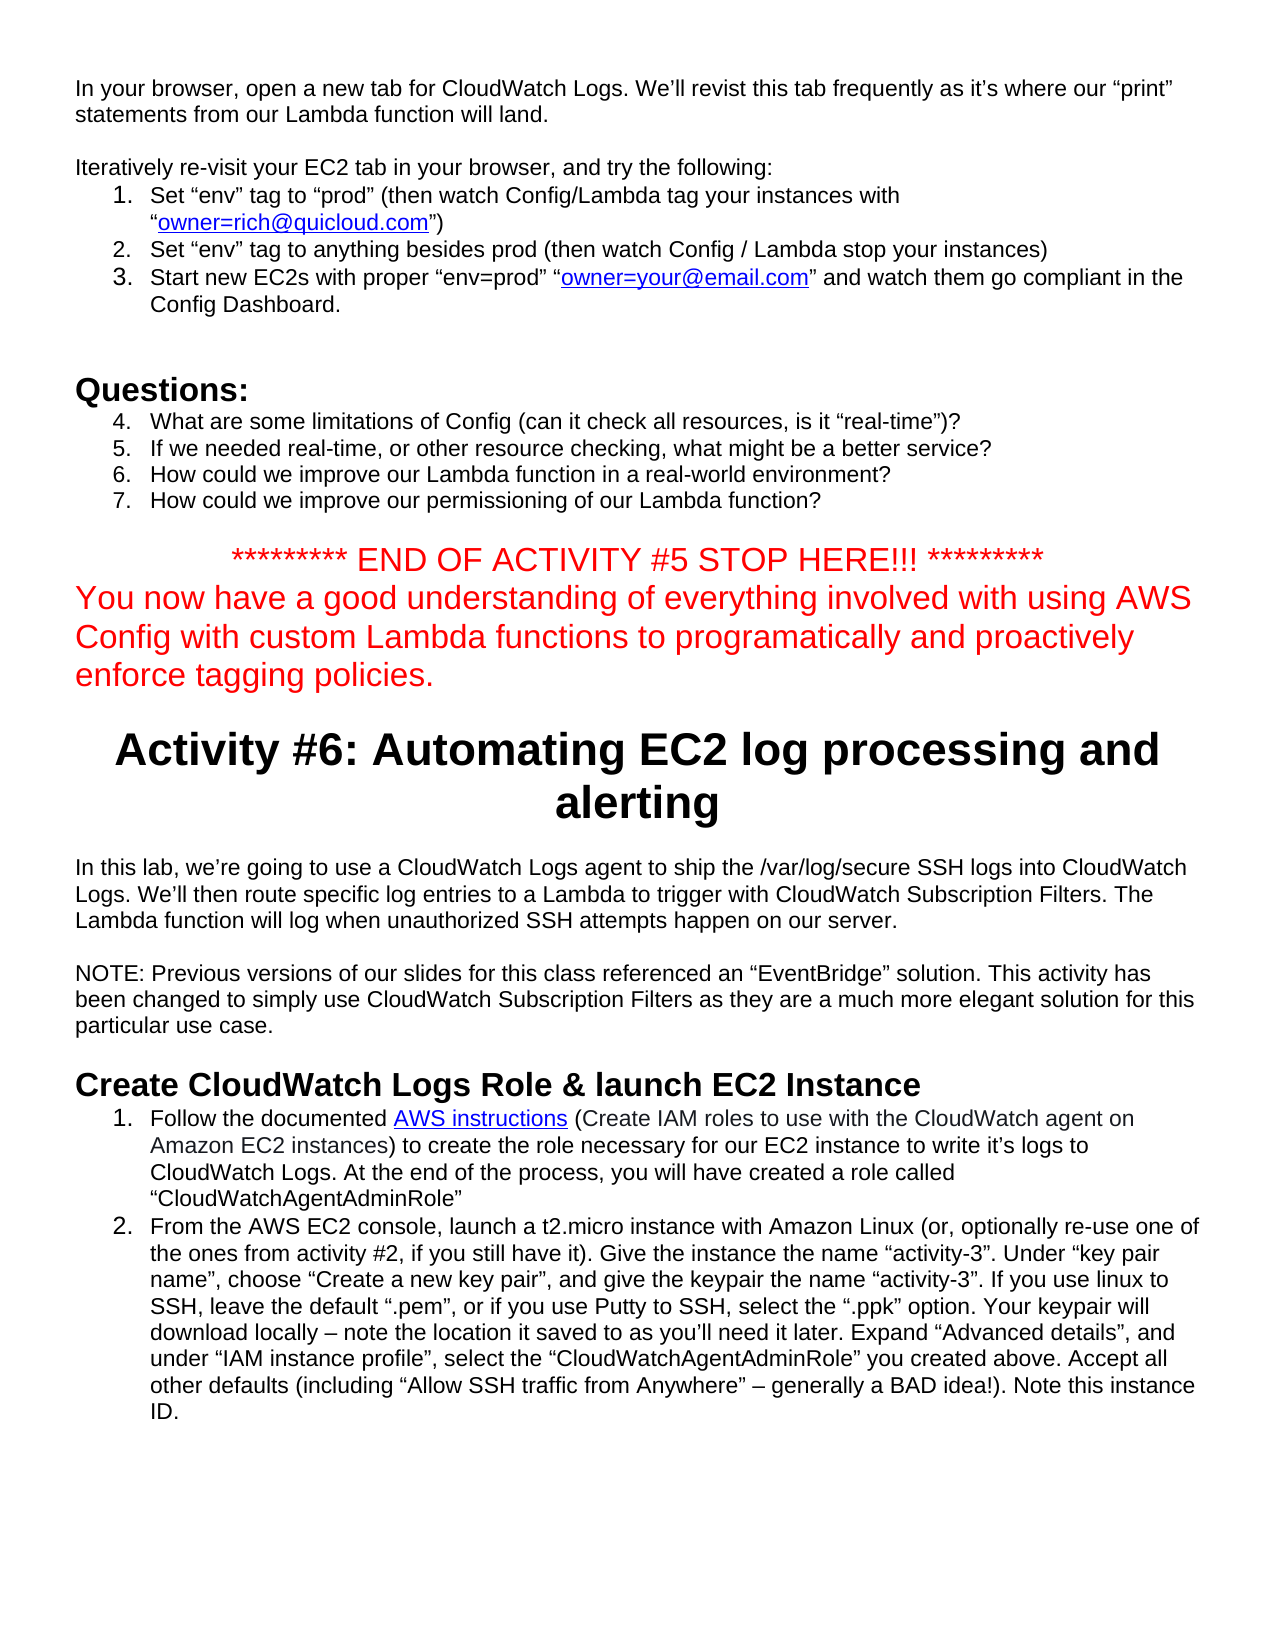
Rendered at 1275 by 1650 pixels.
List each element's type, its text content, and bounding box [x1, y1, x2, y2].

list What are some limitations of Config (can it check all resources, is it “real-time”)? [112, 408, 1200, 434]
list Set “env” tag to “prod” (then watch Config/Lambda tag your instances with “owner=rich@quicloud.com”) [112, 180, 1200, 236]
list How could we improve our Lambda function in a real-world environment? [112, 461, 1200, 487]
text Create CloudWatch Logs Role & launch EC2 Instance [75, 1065, 1200, 1103]
list Set “env” tag to anything besides prod (then watch Config / Lambda stop your instances) [112, 236, 1200, 262]
text In your browser, open a new tab for CloudWatch Logs. We’ll revist this tab frequently as it’s where our “print” statements from our Lambda function will land. [75, 75, 1200, 128]
text ********* END OF ACTIVITY #5 STOP HERE!!! ********* [75, 540, 1200, 578]
text In this lab, we’re going to use a CloudWatch Logs agent to ship the /var/log/secure SSH logs into CloudWatch Logs. We’ll then route specific log entries to a Lambda to trigger with CloudWatch Subscription Filters. The Lambda function will log when unauthorized SSH attempts happen on our server. [75, 854, 1200, 933]
list Follow the documented AWS instructions (Create IAM roles to use with the CloudWatch agent on Amazon EC2 instances) to create the role necessary for our EC2 instance to write it’s logs to CloudWatch Logs. At the end of the process, you will have created a role called “CloudWatchAgentAdminRole” [112, 1103, 1200, 1211]
text Iteratively re-visit your EC2 tab in your browser, and try the following: [75, 154, 1200, 180]
text Activity #6: Automating EC2 log processing and alerting [75, 722, 1200, 828]
list Start new EC2s with proper “env=prod” “owner=your@email.com” and watch them go compliant in the Config Dashboard. [112, 262, 1200, 317]
list How could we improve our permissioning of our Lambda function? [112, 487, 1200, 513]
text NOTE: Previous versions of our slides for this class referenced an “EventBridge” solution. This activity has been changed to simply use CloudWatch Subscription Filters as they are a much more elegant solution for this particular use case. [75, 959, 1200, 1039]
list If we needed real-time, or other resource checking, what might be a better service? [112, 434, 1200, 461]
text You now have a good understanding of everything involved with using AWS Config with custom Lambda functions to programatically and proactively enforce tagging policies. [75, 578, 1200, 694]
text Questions: [75, 370, 1200, 408]
list From the AWS EC2 console, launch a t2.micro instance with Amazon Linux (or, optionally re-use one of the ones from activity #2, if you still have it). Give the instance the name “activity-3”. Under “key pair name”, choose “Create a new key pair”, and give the keypair the name “activity-3”. If you use linux to SSH, leave the default “.pem”, or if you use Putty to SSH, select the “.ppk” option. Your keypair will download locally – note the location it saved to as you’ll need it later. Expand “Advanced details”, and under “IAM instance profile”, select the “CloudWatchAgentAdminRole” you created above. Accept all other defaults (including “Allow SSH traffic from Anywhere” – generally a BAD idea!). Note this instance ID. [112, 1211, 1200, 1424]
